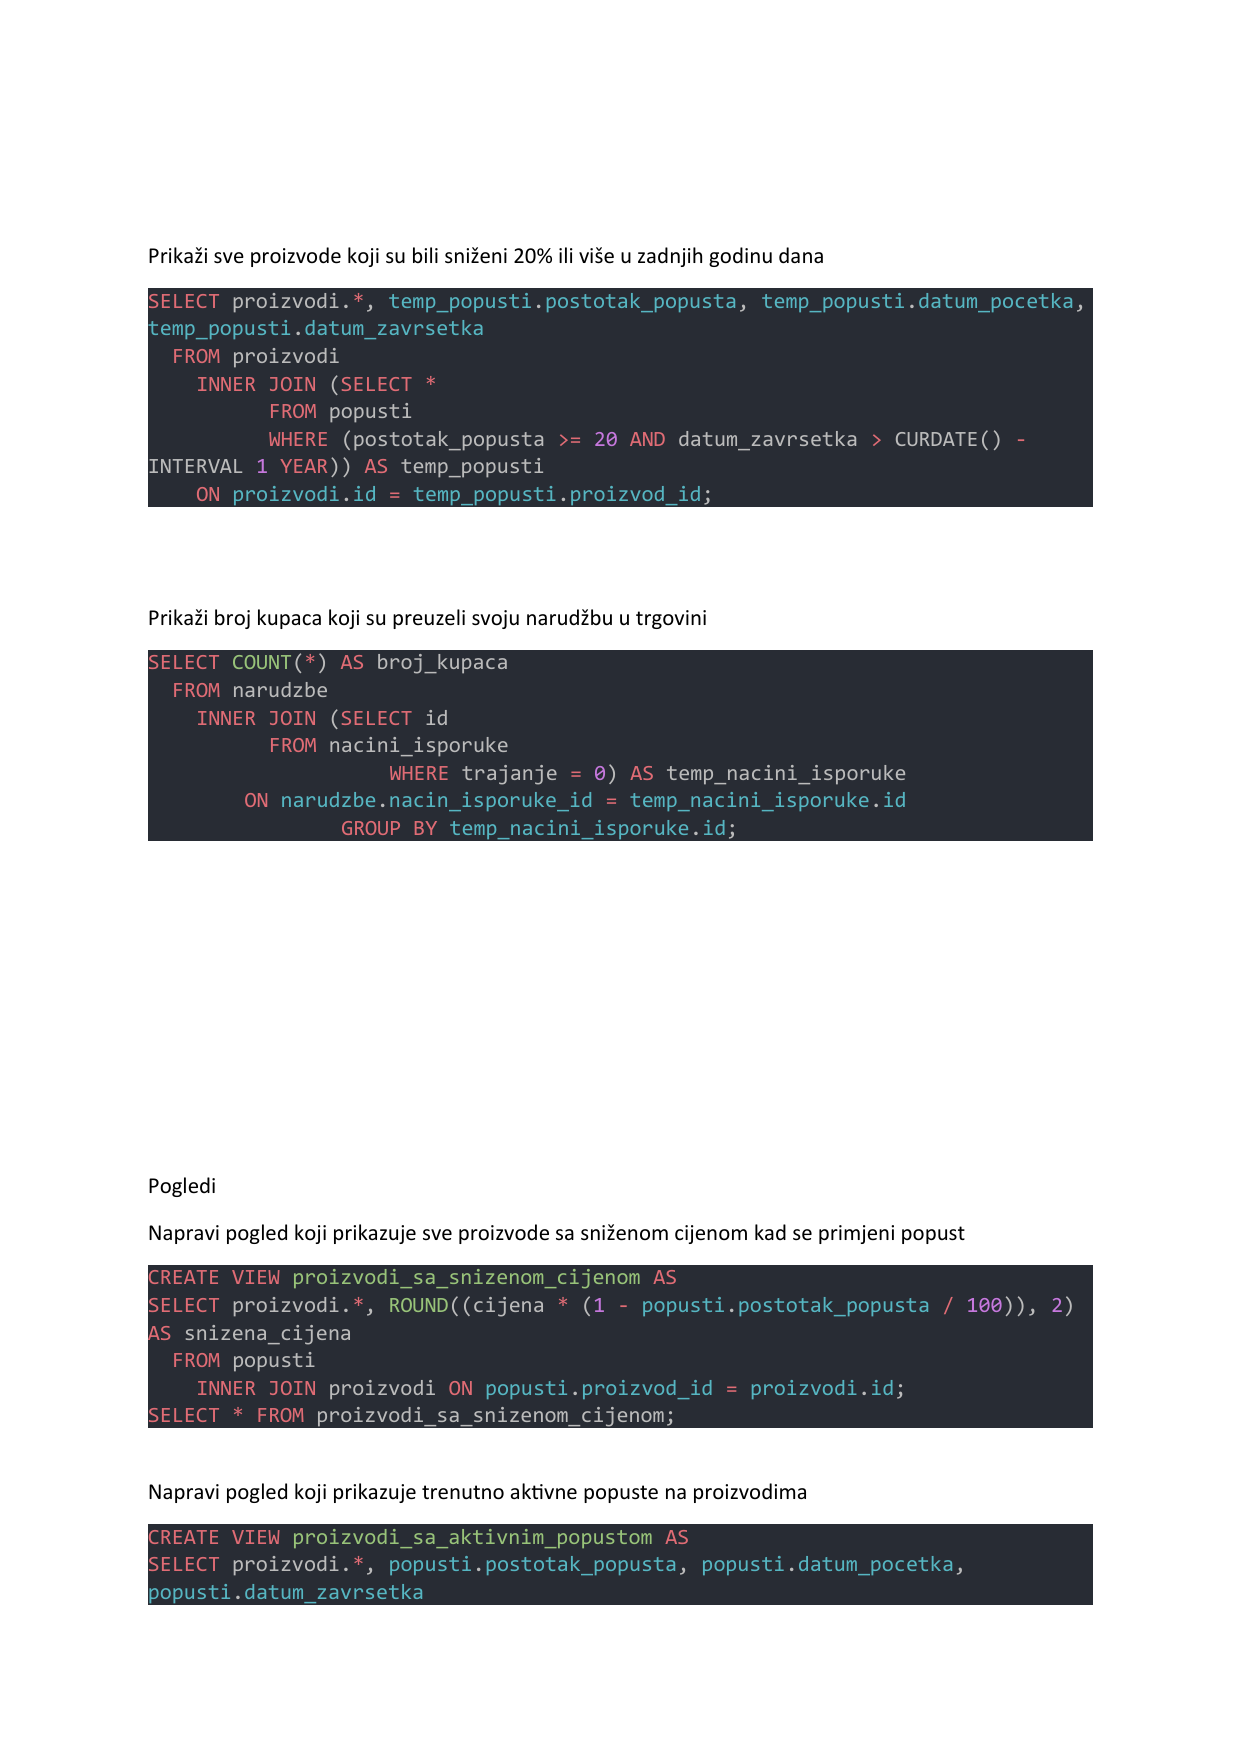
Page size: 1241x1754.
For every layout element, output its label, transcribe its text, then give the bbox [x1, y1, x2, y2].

text FROM narudzbe [148, 677, 1093, 703]
text FROM proizvodi [148, 343, 1093, 369]
text SELECT proizvodi.*, ROUND((cijena * (1 - popusti.postotak_popusta / 100)), 2) AS snizena_cijena [148, 1292, 1093, 1346]
text SELECT COUNT(*) AS broj_kupaca [148, 650, 1093, 675]
text GROUP BY temp_nacini_isporuke.id; [148, 815, 1093, 841]
text SELECT proizvodi.*, popusti.postotak_popusta, popusti.datum_pocetka, popusti.datum_zavrsetka [148, 1552, 1093, 1605]
text WHERE trajanje = 0) AS temp_nacini_isporuke [148, 760, 1093, 786]
text INNER JOIN proizvodi ON popusti.proizvod_id = proizvodi.id; [148, 1375, 1093, 1401]
text FROM popusti [148, 399, 1093, 424]
text Prikaži sve proizvode koji su bili sniženi 20% ili više u zadnjih godinu dana [148, 241, 1093, 269]
text CREATE VIEW proizvodi_sa_snizenom_cijenom AS [148, 1265, 1093, 1290]
text Napravi pogled koji prikazuje sve proizvode sa sniženom cijenom kad se primjeni popust [148, 1218, 1093, 1246]
text ON narudzbe.nacin_isporuke_id = temp_nacini_isporuke.id [148, 788, 1093, 813]
text FROM popusti [148, 1348, 1093, 1373]
text WHERE (postotak_popusta >= 20 AND datum_zavrsetka > CURDATE() - INTERVAL 1 YEAR)) AS temp_popusti [148, 426, 1093, 479]
text Napravi pogled koji prikazuje trenutno aktivne popuste na proizvodima [148, 1477, 1093, 1505]
text CREATE VIEW proizvodi_sa_aktivnim_popustom AS [148, 1524, 1093, 1550]
text SELECT * FROM proizvodi_sa_snizenom_cijenom; [148, 1403, 1093, 1428]
text INNER JOIN (SELECT id [148, 705, 1093, 731]
text Pogledi [148, 1171, 1093, 1199]
text SELECT proizvodi.*, temp_popusti.postotak_popusta, temp_popusti.datum_pocetka, temp_popusti.datum_zavrsetka [148, 288, 1093, 341]
text ON proizvodi.id = temp_popusti.proizvod_id; [148, 481, 1093, 507]
text Prikaži broj kupaca koji su preuzeli svoju narudžbu u trgovini [148, 603, 1093, 631]
text FROM nacini_isporuke [148, 732, 1093, 758]
text INNER JOIN (SELECT * [148, 371, 1093, 397]
